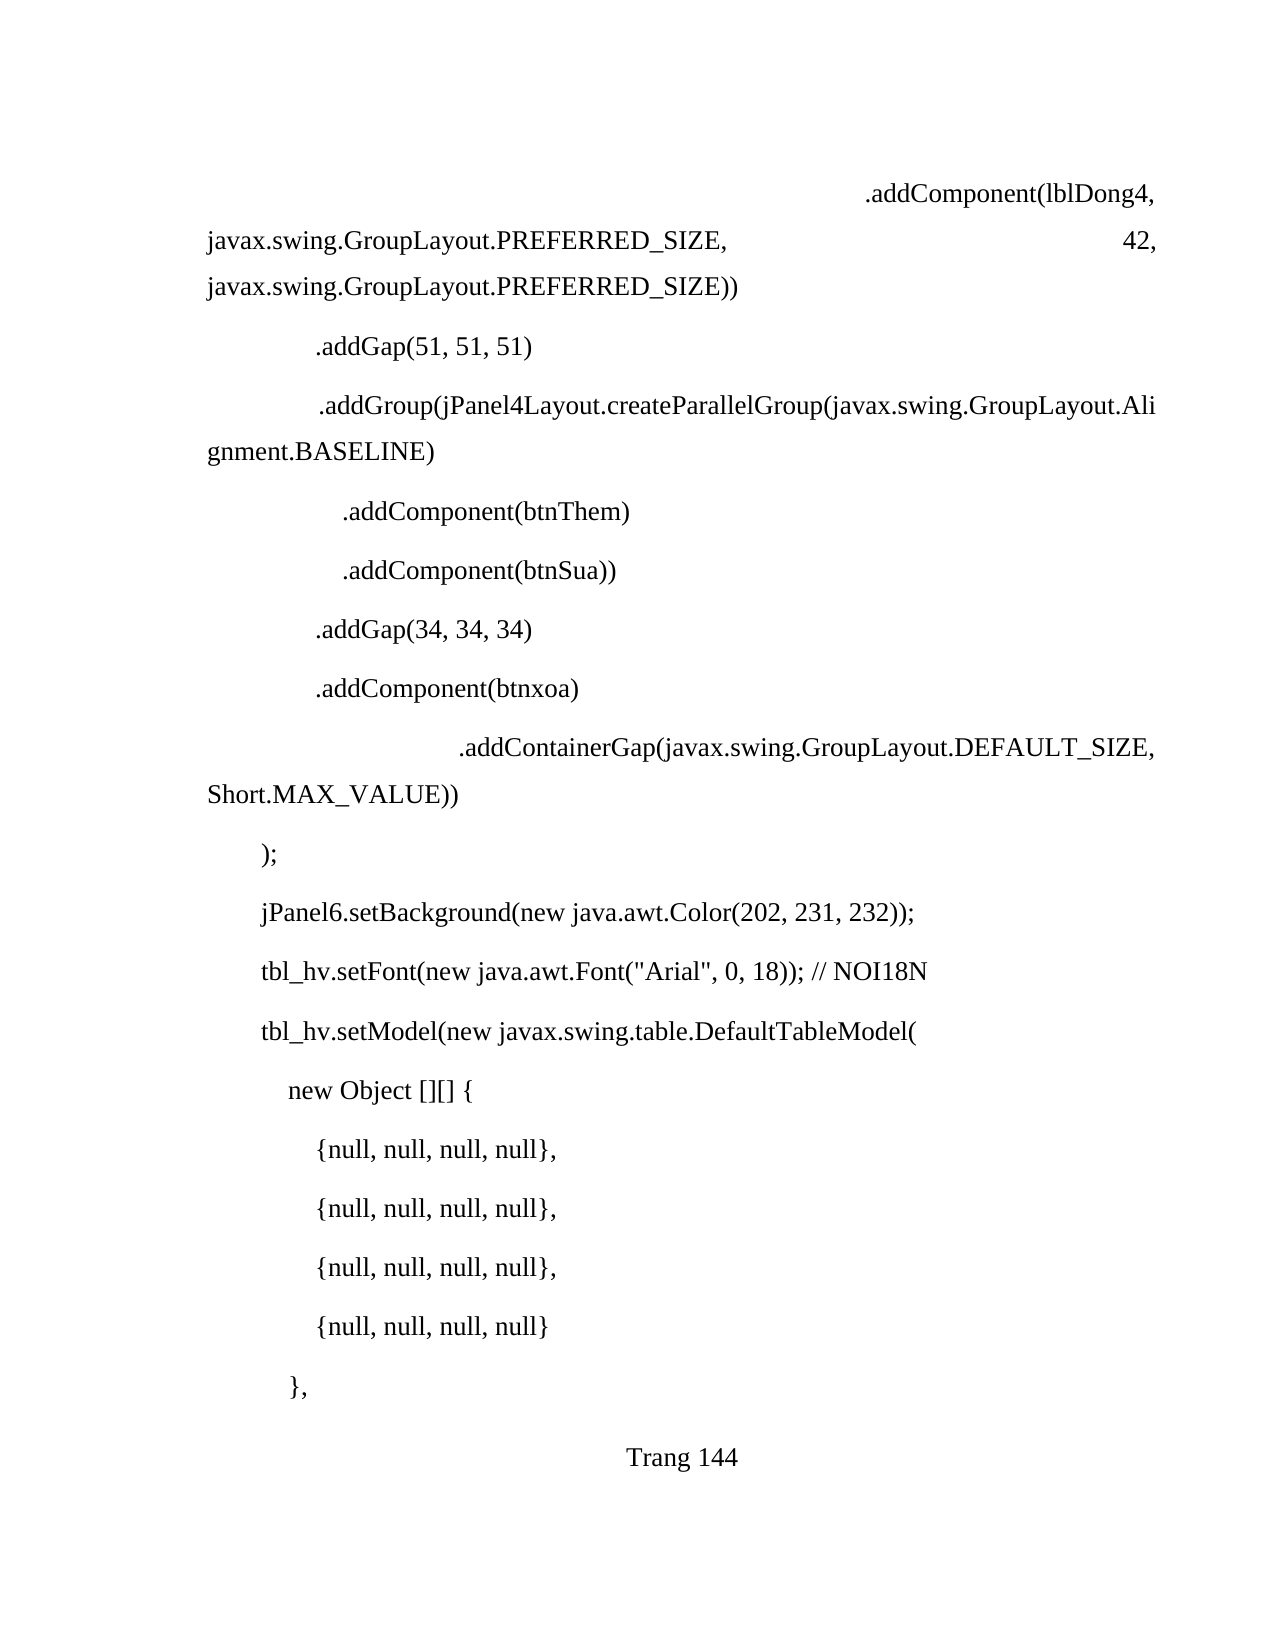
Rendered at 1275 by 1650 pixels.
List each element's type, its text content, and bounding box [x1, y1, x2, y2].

text .addComponent(btnxoa) [207, 672, 1157, 703]
text tbl_hv.setModel(new javax.swing.table.DefaultTableModel( [207, 1015, 1157, 1046]
text .addGap(51, 51, 51) [207, 330, 1157, 361]
text {null, null, null, null}, [207, 1192, 1157, 1223]
text {null, null, null, null}, [207, 1251, 1157, 1282]
text new Object [][] { [207, 1074, 1157, 1105]
text jPanel6.setBackground(new java.awt.Color(202, 231, 232)); [207, 896, 1157, 927]
text {null, null, null, null}, [207, 1133, 1157, 1164]
text }, [207, 1370, 1157, 1401]
text tbl_hv.setFont(new java.awt.Font("Arial", 0, 18)); // NOI18N [207, 956, 1157, 987]
text {null, null, null, null} [207, 1311, 1157, 1342]
text .addComponent(btnThem) [207, 495, 1157, 526]
text ); [207, 837, 1157, 868]
text .addGroup(jPanel4Layout.createParallelGroup(javax.swing.GroupLayout.Alignment.BASELINE) [207, 389, 1157, 467]
text .addGap(34, 34, 34) [207, 613, 1157, 644]
text .addComponent(btnSua)) [207, 554, 1157, 585]
text .addComponent(lblDong4, javax.swing.GroupLayout.PREFERRED_SIZE, 42, javax.swing.GroupLayout.PREFERRED_SIZE)) [207, 177, 1157, 302]
text .addContainerGap(javax.swing.GroupLayout.DEFAULT_SIZE, Short.MAX_VALUE)) [207, 731, 1157, 809]
